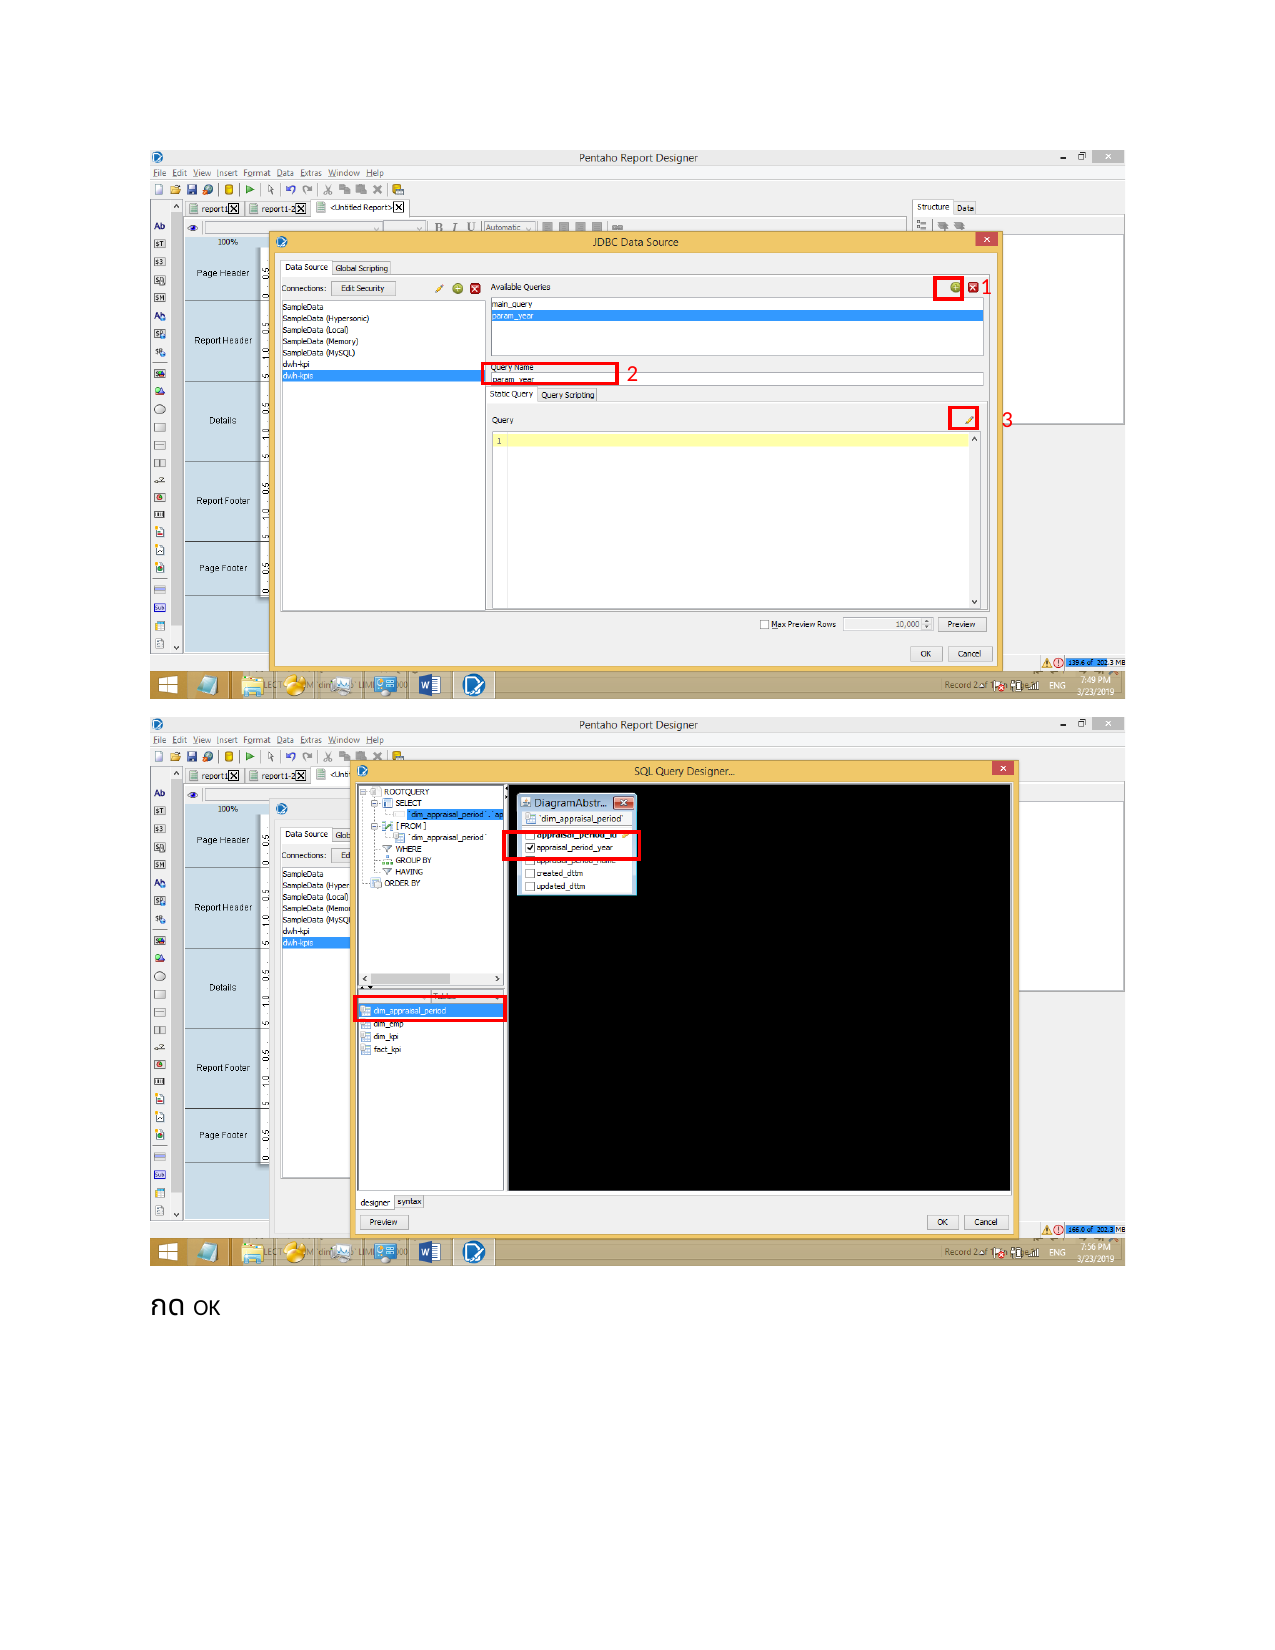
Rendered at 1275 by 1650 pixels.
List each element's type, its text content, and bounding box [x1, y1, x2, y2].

text กด OK [150, 1284, 1125, 1328]
picture [150, 150, 1125, 699]
picture [150, 717, 1125, 1266]
